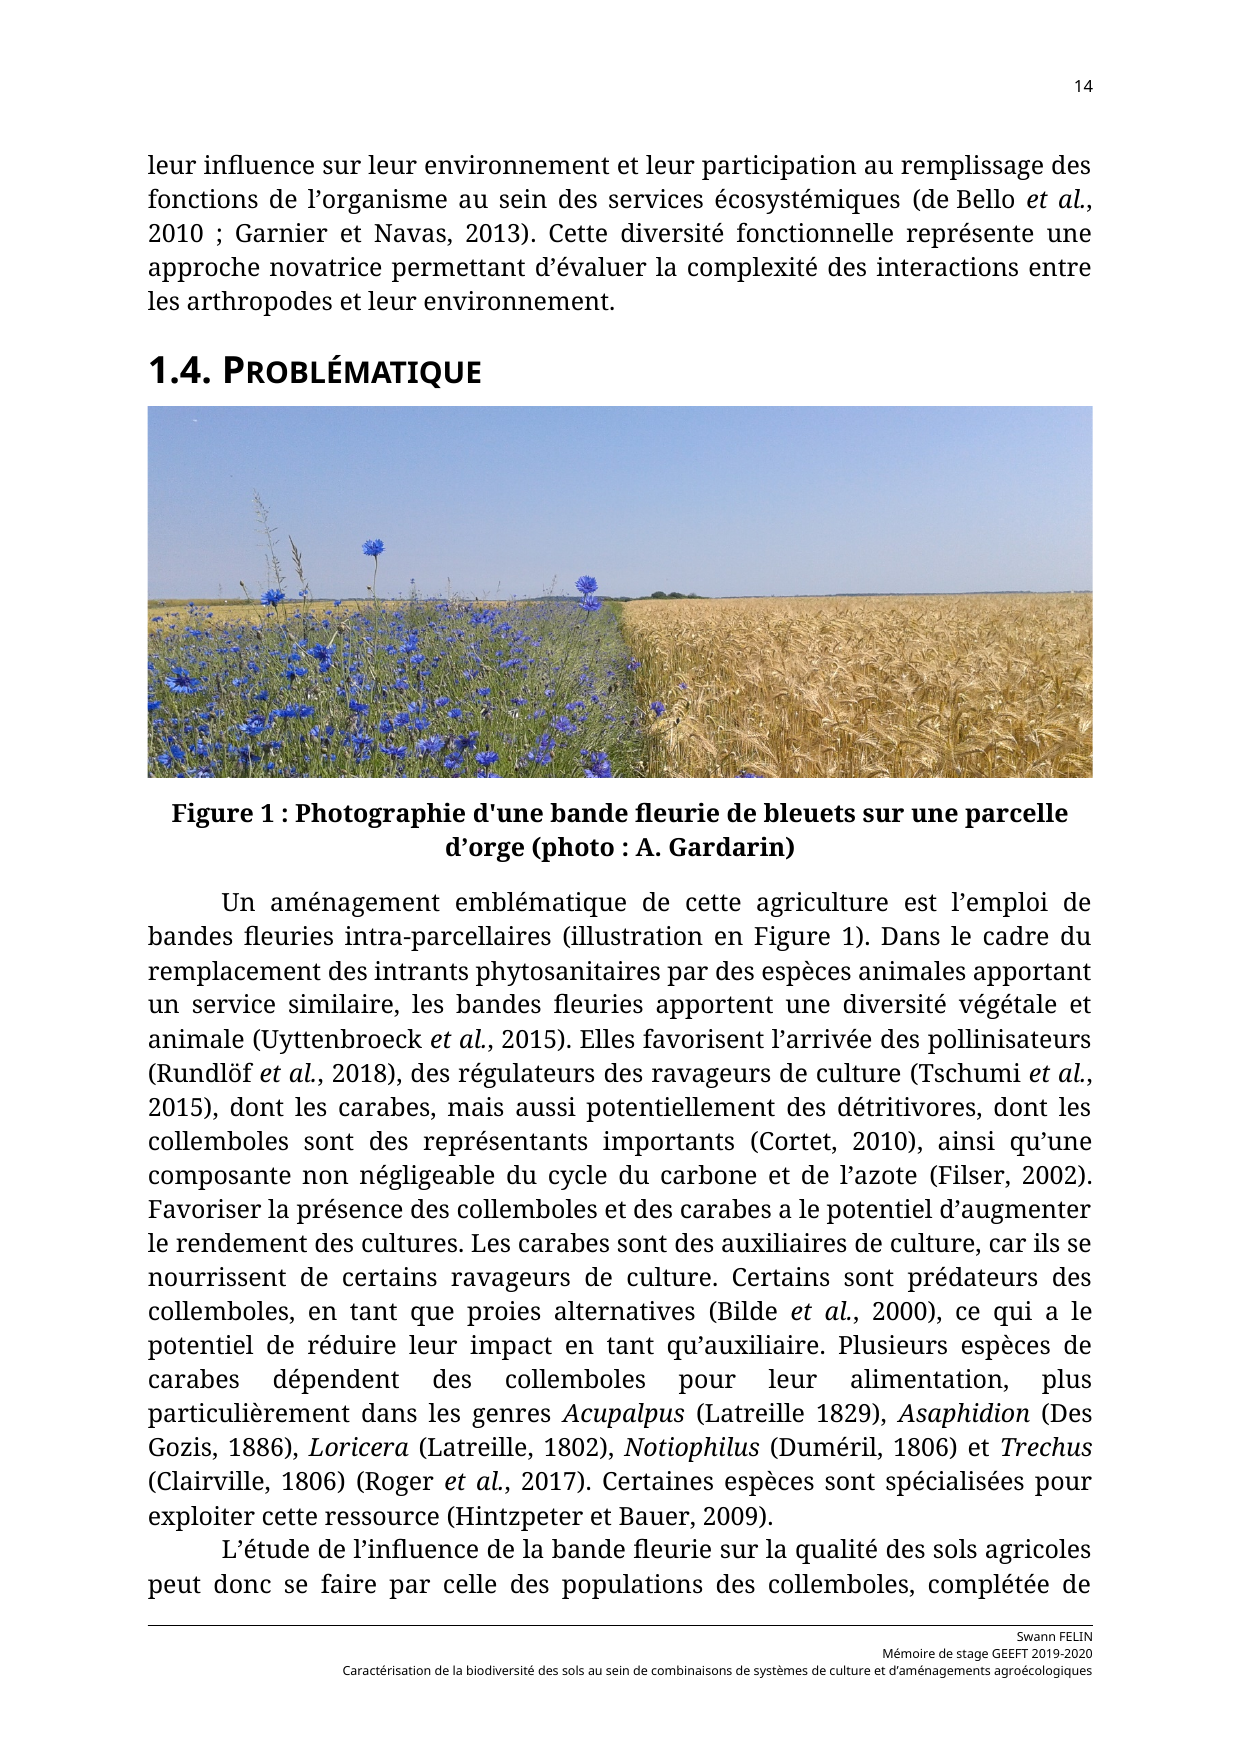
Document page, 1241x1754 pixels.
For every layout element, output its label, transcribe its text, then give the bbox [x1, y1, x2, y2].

picture [147, 406, 1093, 778]
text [148, 148, 1093, 318]
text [148, 1532, 1093, 1600]
subtitle Problématique [148, 343, 1093, 394]
text Un aménagement emblématique de cette agriculture est l’emploi de bandes fleuries intra-parcellaires (illustration en Figure 1). Dans le cadre du remplacement des intrants phytosanitaires par des espèces animales apportant un service similaire, les bandes fleuries apportent une diversité végétale et animale (Uyttenbroeck et al., 2015). Elles favorisent l’arrivée des pollinisateurs (Rundlöf et al., 2018), des régulateurs des ravageurs de culture (Tschumi et al., 2015), dont les carabes, mais aussi potentiellement des détritivores, dont les collemboles sont des représentants importants (Cortet, 2010), ainsi qu’une composante non négligeable du cycle du carbone et de l’azote (Filser, 2002). Favoriser la présence des collemboles et des carabes a le potentiel d’augmenter le rendement des cultures. Les carabes sont des auxiliaires de culture, car ils se nourrissent de certains ravageurs de culture. Certains sont prédateurs des collemboles, en tant que proies alternatives (Bilde et al., 2000), ce qui a le potentiel de réduire leur impact en tant qu’auxiliaire. Plusieurs espèces de carabes dépendent des collemboles pour leur alimentation, plus particulièrement dans les genres Acupalpus (Latreille 1829), Asaphidion (Des Gozis, 1886), Loricera (Latreille, 1802), Notiophilus (Duméril, 1806) et Trechus (Clairville, 1806) (Roger et al., 2017). Certaines espèces sont spécialisées pour exploiter cette ressource (Hintzpeter et Bauer, 2009). [148, 885, 1093, 1532]
